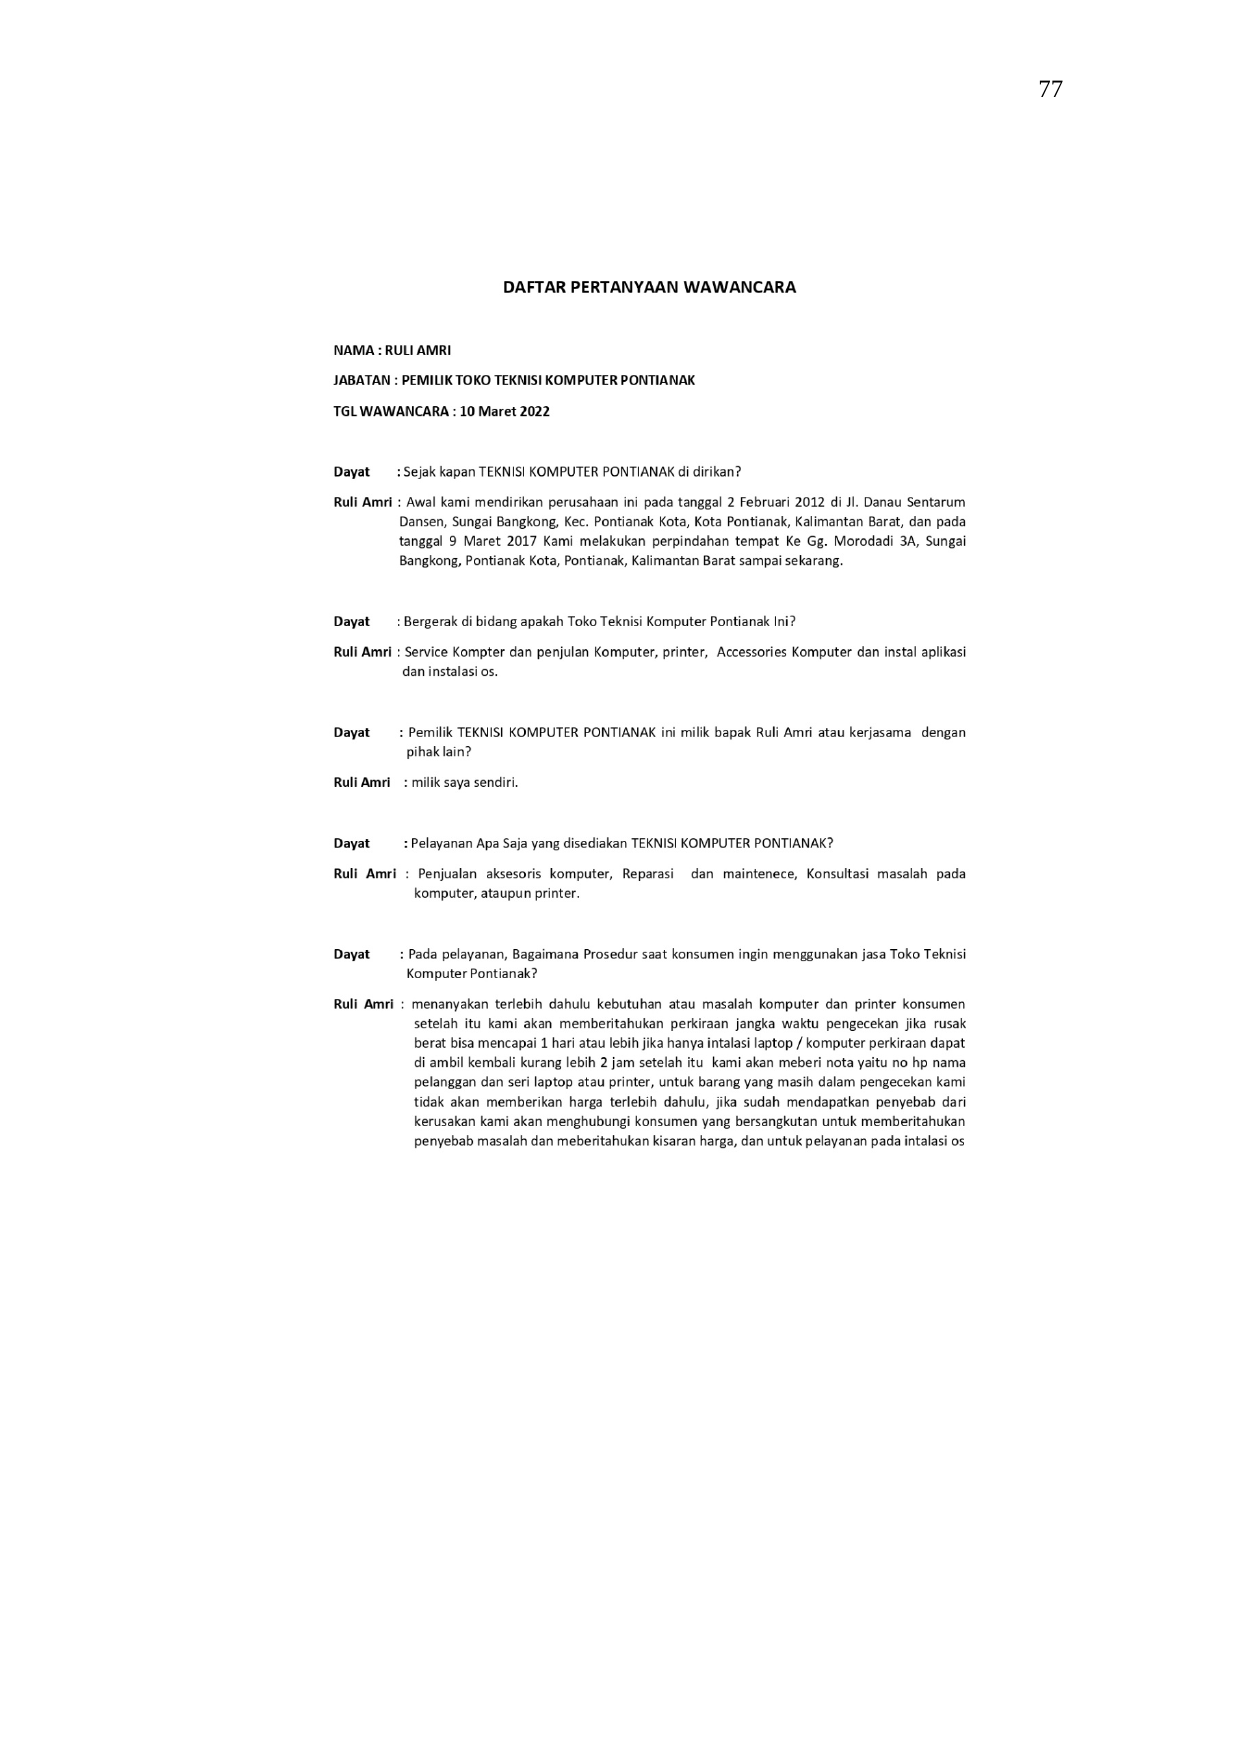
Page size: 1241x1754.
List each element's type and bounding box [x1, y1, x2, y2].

picture [236, 177, 1063, 1247]
